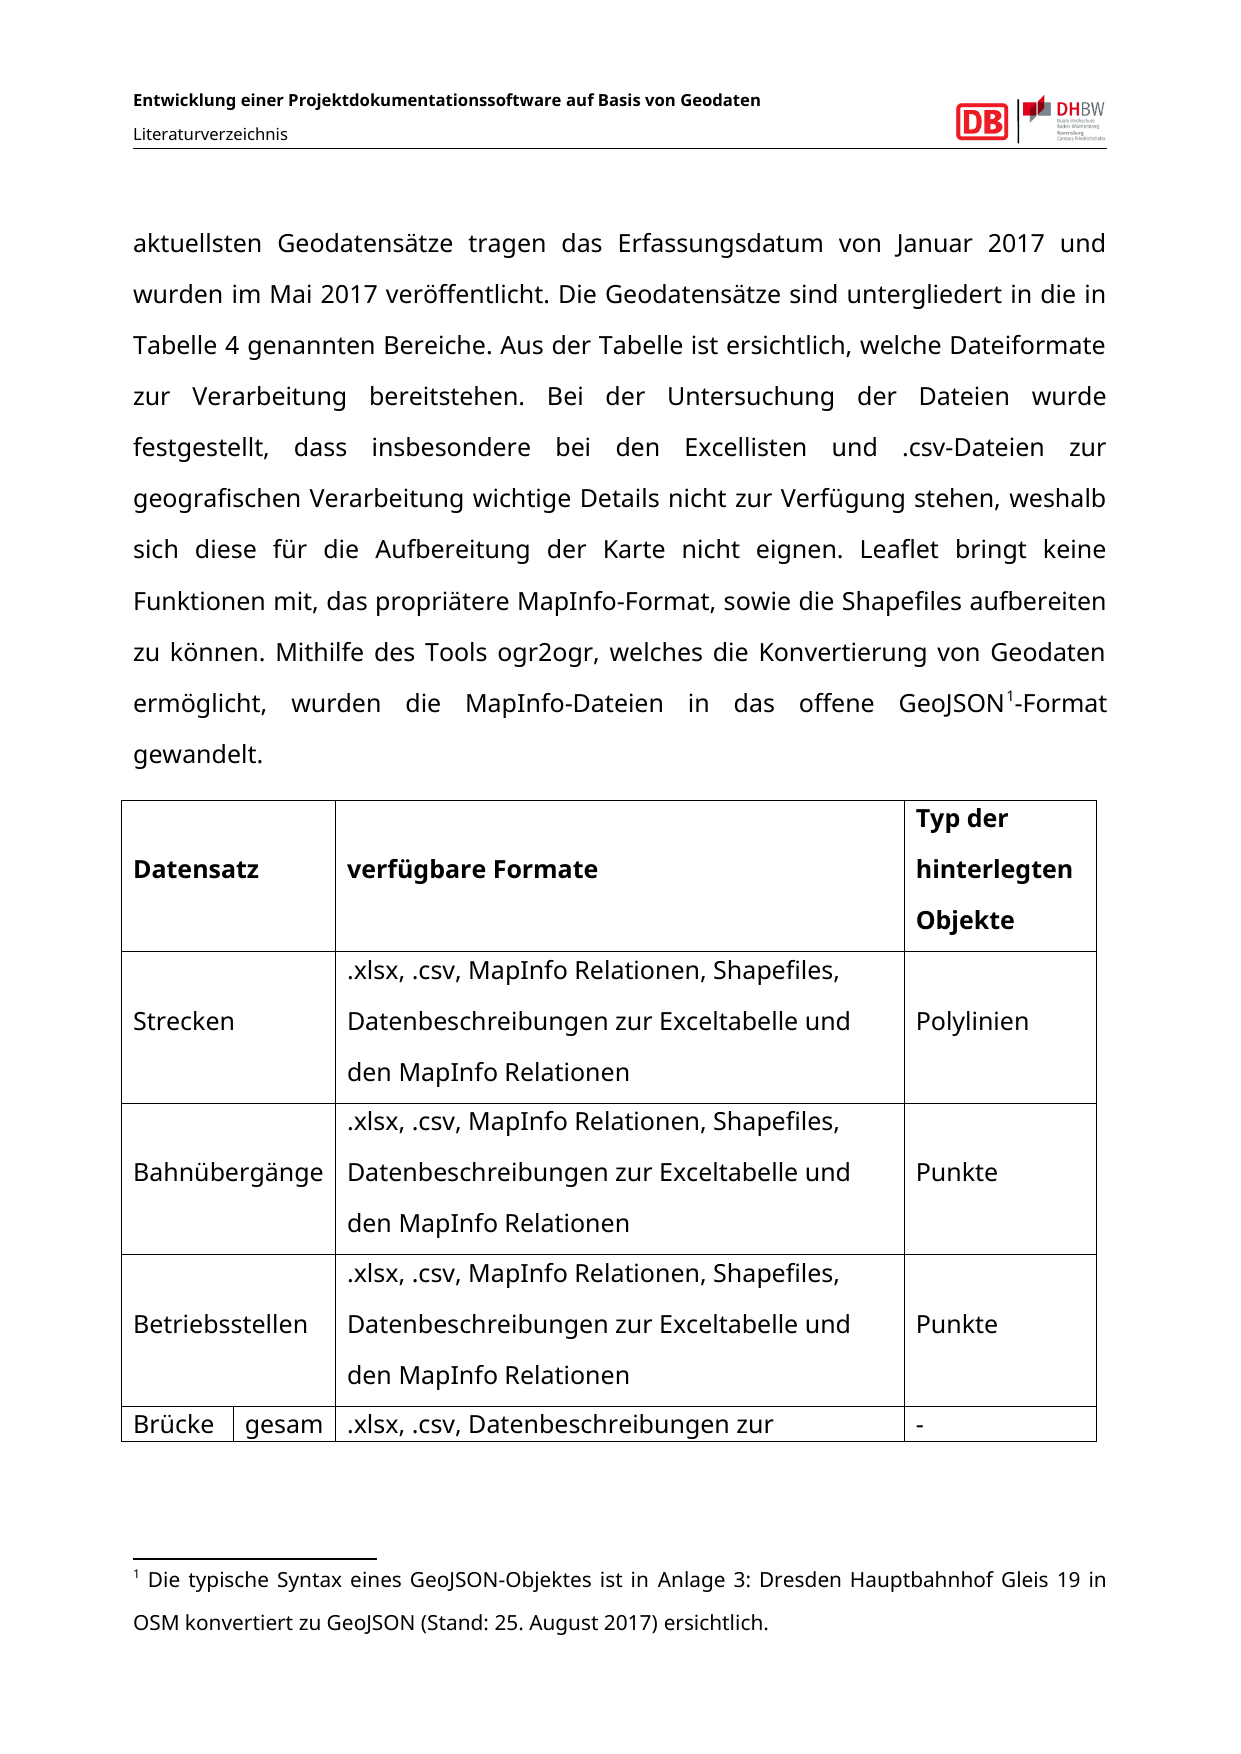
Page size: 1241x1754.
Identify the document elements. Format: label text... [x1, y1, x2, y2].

table_header Typ der hinterlegten Objekte [905, 801, 1096, 951]
table_cell - [905, 1407, 1096, 1441]
table_cell Bahnübergänge [122, 1104, 335, 1254]
table_cell Punkte [905, 1255, 1096, 1406]
picture [1023, 95, 1106, 141]
picture [956, 103, 1009, 141]
table_cell gesamt [234, 1407, 335, 1441]
table_cell Strecken [122, 952, 335, 1103]
table_cell .xlsx, .csv, MapInfo Relationen, Shapefiles, Datenbeschreibungen zur Exceltabelle und den MapInfo Relationen [336, 952, 904, 1103]
table_cell Brücken [122, 1407, 233, 1441]
table_cell .xlsx, .csv, MapInfo Relationen, Shapefiles, Datenbeschreibungen zur Exceltabelle und den MapInfo Relationen [336, 1255, 904, 1406]
table_cell .xlsx, .csv, Datenbeschreibungen zur Exceltabelle [336, 1407, 904, 1441]
table_cell Polylinien [905, 952, 1096, 1103]
table_cell Betriebsstellen [122, 1255, 335, 1406]
table_cell .xlsx, .csv, MapInfo Relationen, Shapefiles, Datenbeschreibungen zur Exceltabelle und den MapInfo Relationen [336, 1104, 904, 1254]
table_header Datensatz [122, 801, 335, 951]
table_header verfügbare Formate [336, 801, 904, 951]
table_cell Punkte [905, 1104, 1096, 1254]
